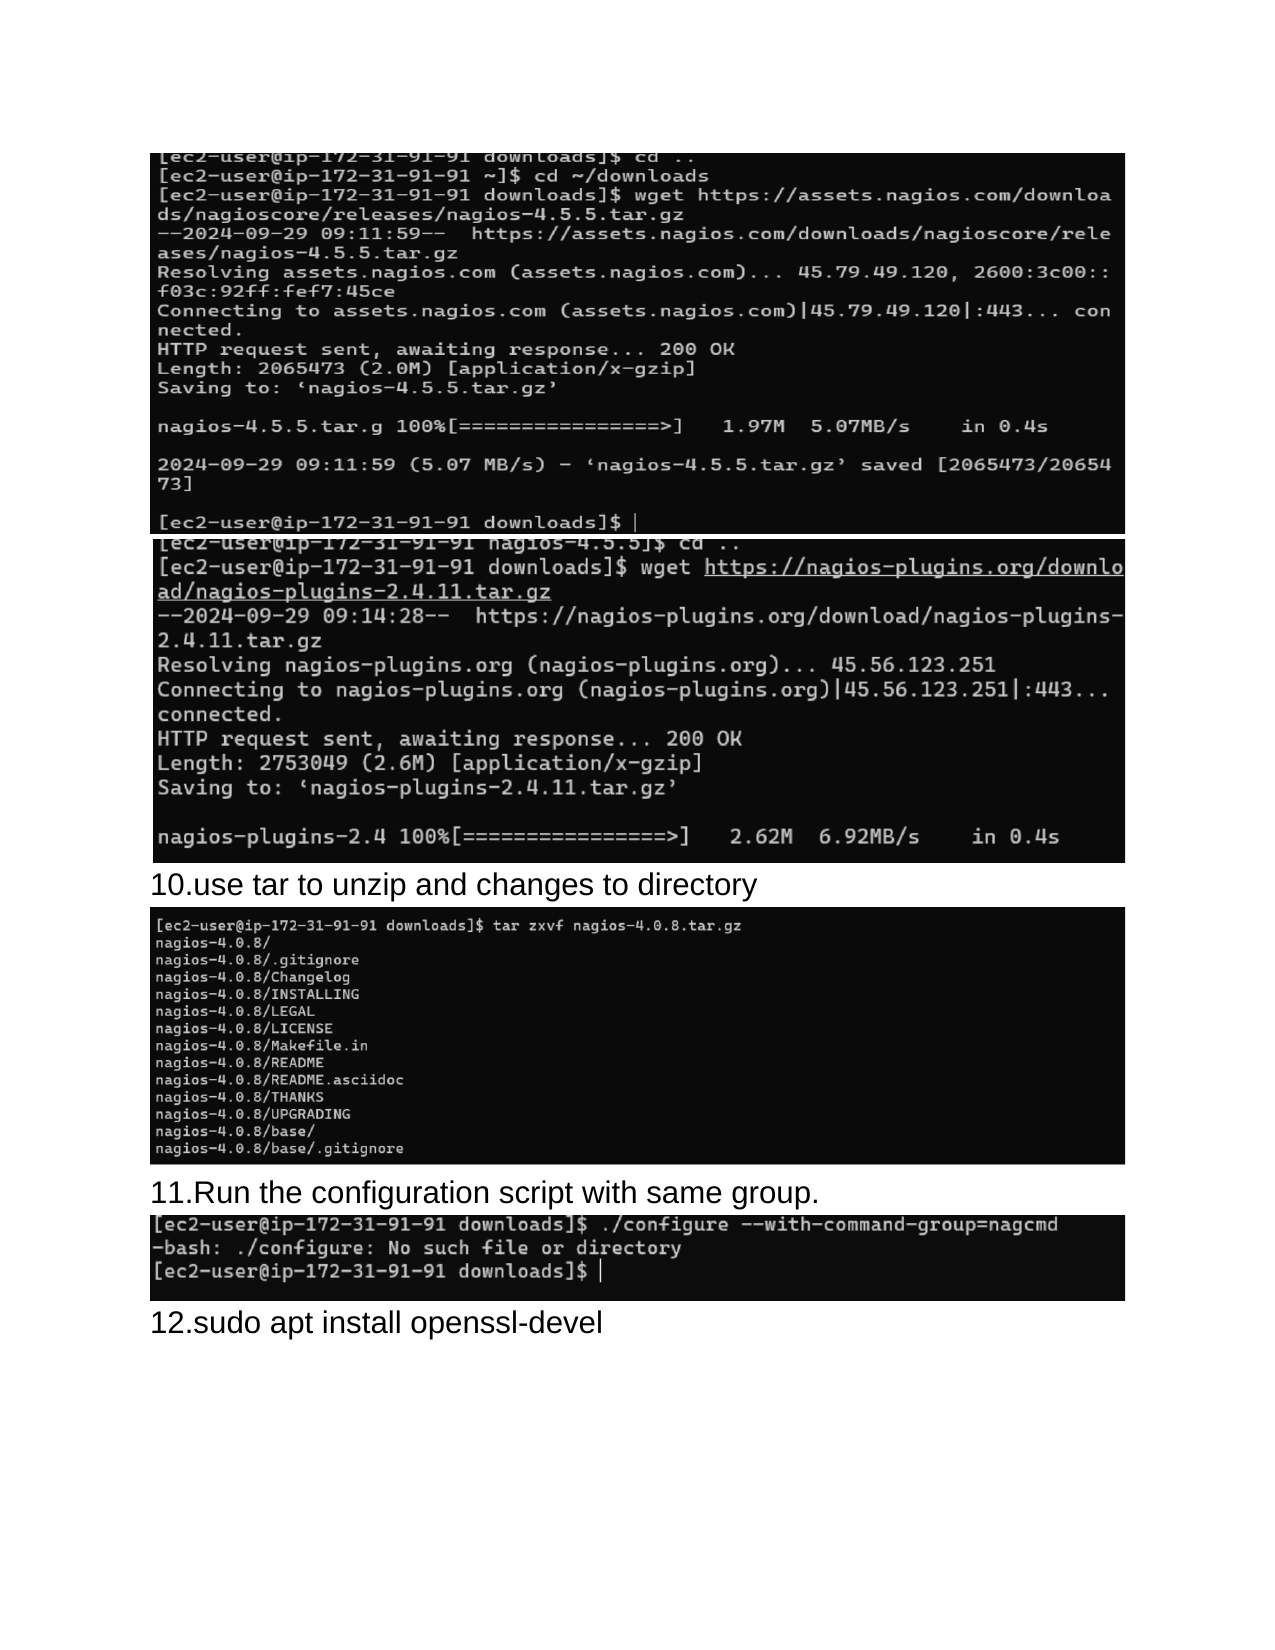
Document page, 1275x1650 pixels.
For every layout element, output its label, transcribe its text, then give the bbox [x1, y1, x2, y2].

text 10.use tar to unzip and changes to directory [150, 866, 1125, 902]
picture [150, 150, 1125, 534]
text 11.Run the configuration script with same group. [150, 1174, 1125, 1209]
picture [150, 907, 1125, 1170]
text 12.sudo apt install openssl-devel [150, 1304, 1125, 1340]
picture [150, 1215, 1125, 1301]
picture [150, 537, 1125, 863]
